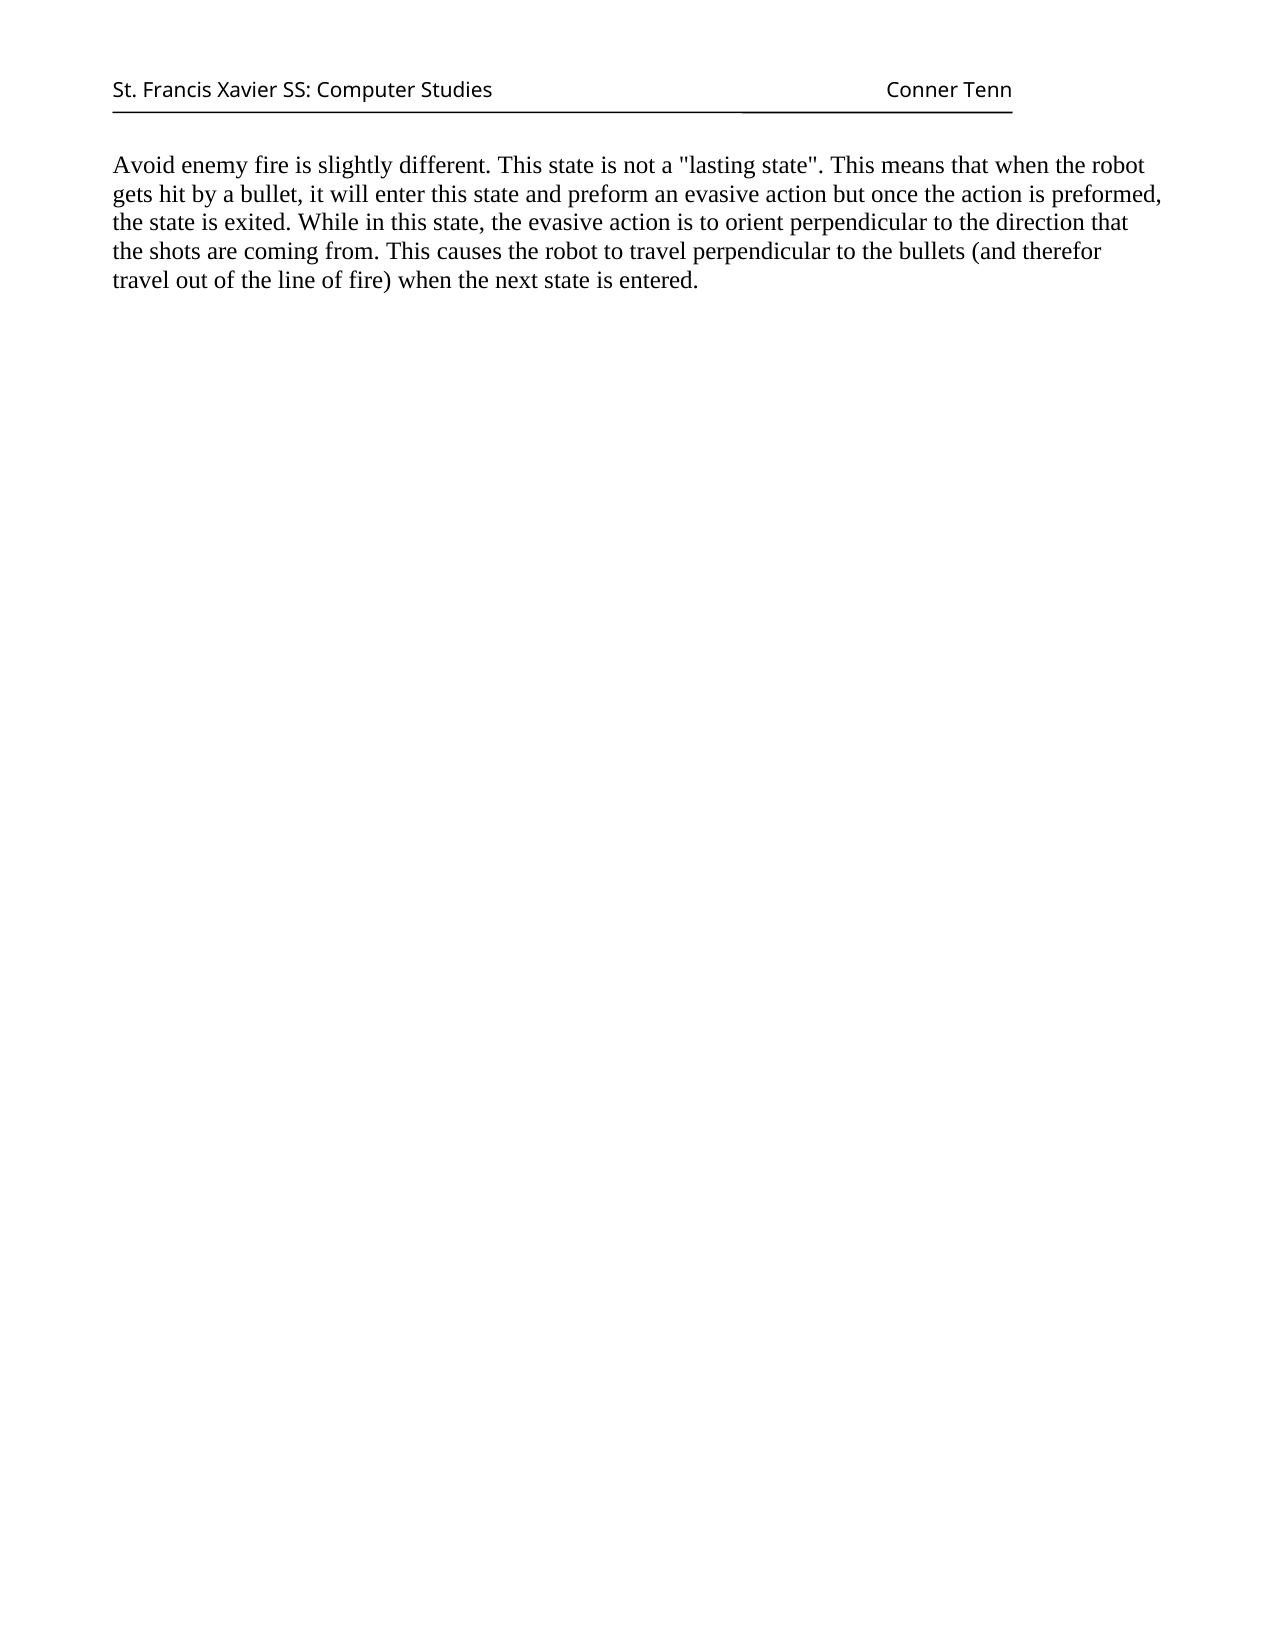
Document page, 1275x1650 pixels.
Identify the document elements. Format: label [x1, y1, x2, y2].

text [112, 150, 1162, 294]
